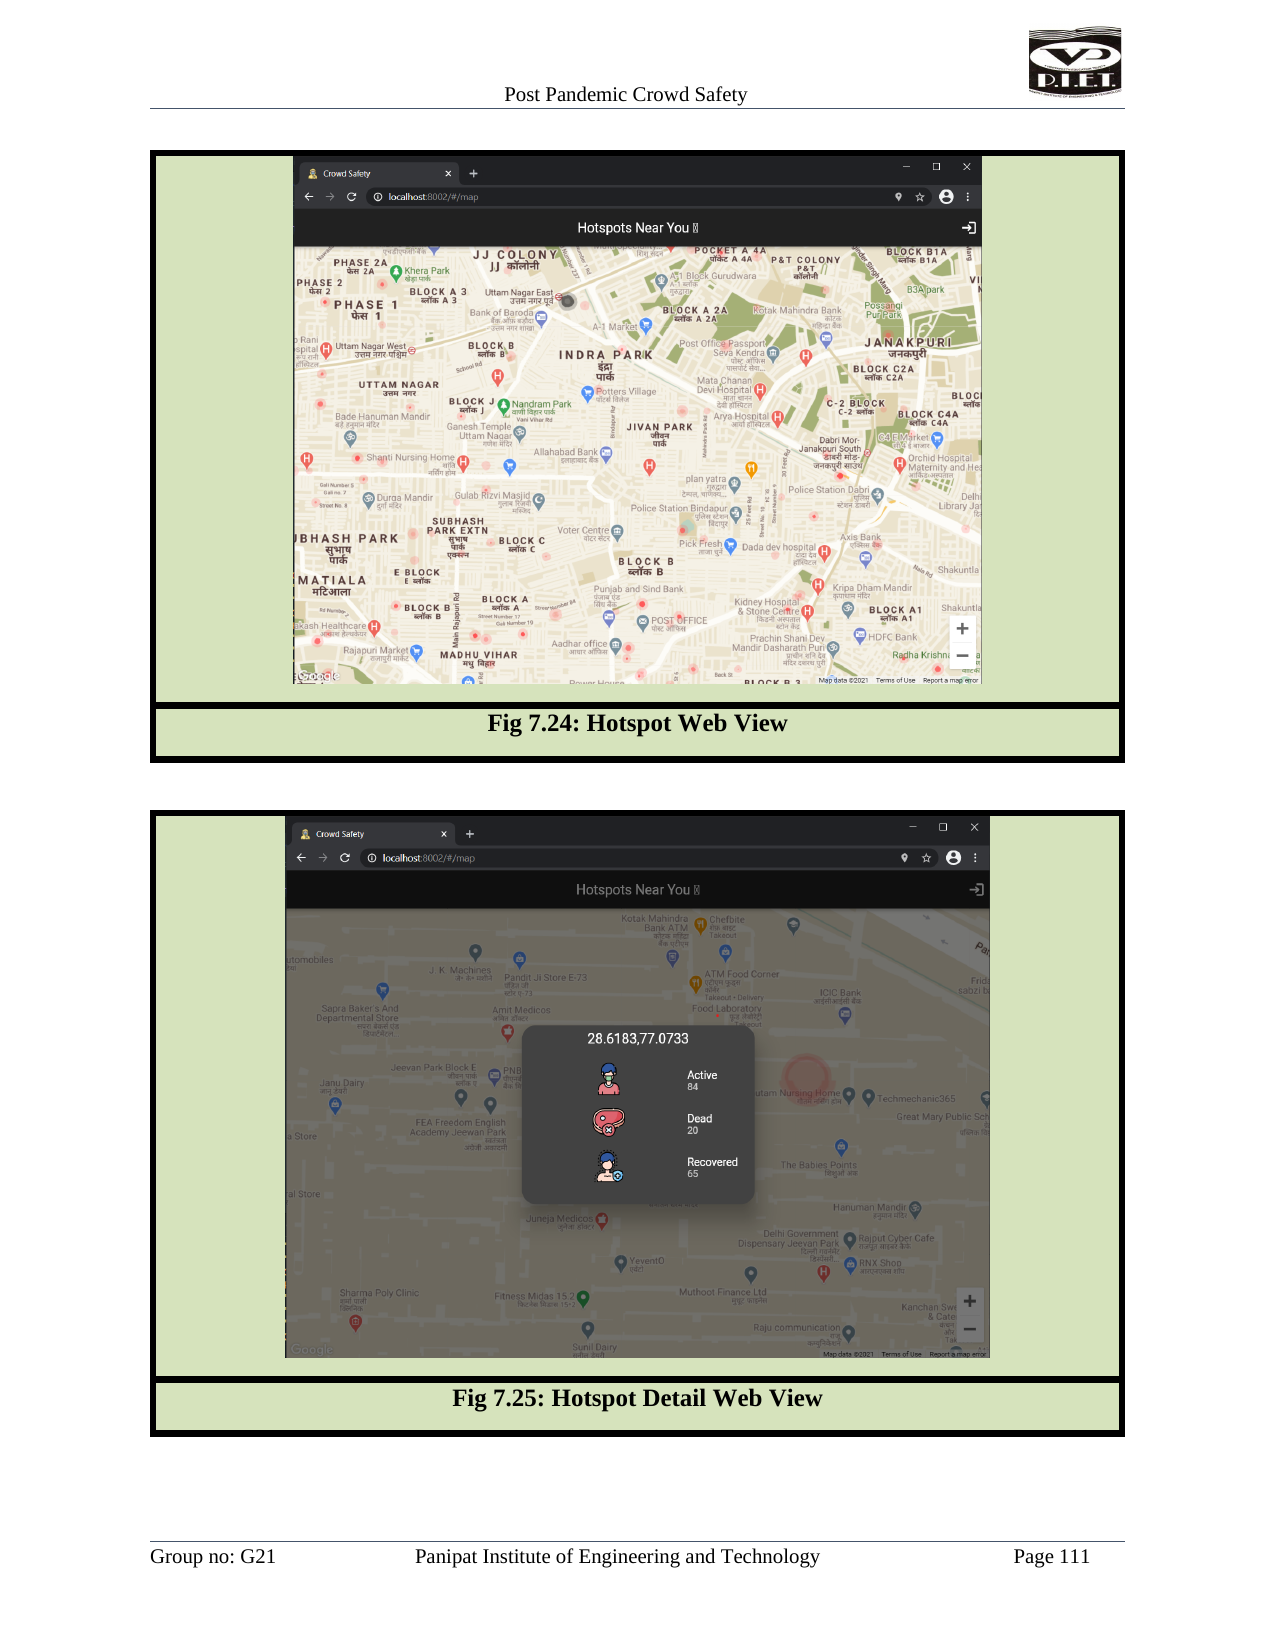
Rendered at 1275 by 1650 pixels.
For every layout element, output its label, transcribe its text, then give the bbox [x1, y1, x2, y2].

table_cell Fig 7.24: Hotspot Web View [156, 709, 1119, 756]
table_header [156, 816, 1119, 1376]
table_cell Fig 7.25: Hotspot Detail Web View [156, 1383, 1119, 1430]
picture [1029, 23, 1122, 101]
picture [285, 816, 990, 1358]
table_cell [156, 156, 1119, 702]
picture [293, 156, 982, 684]
